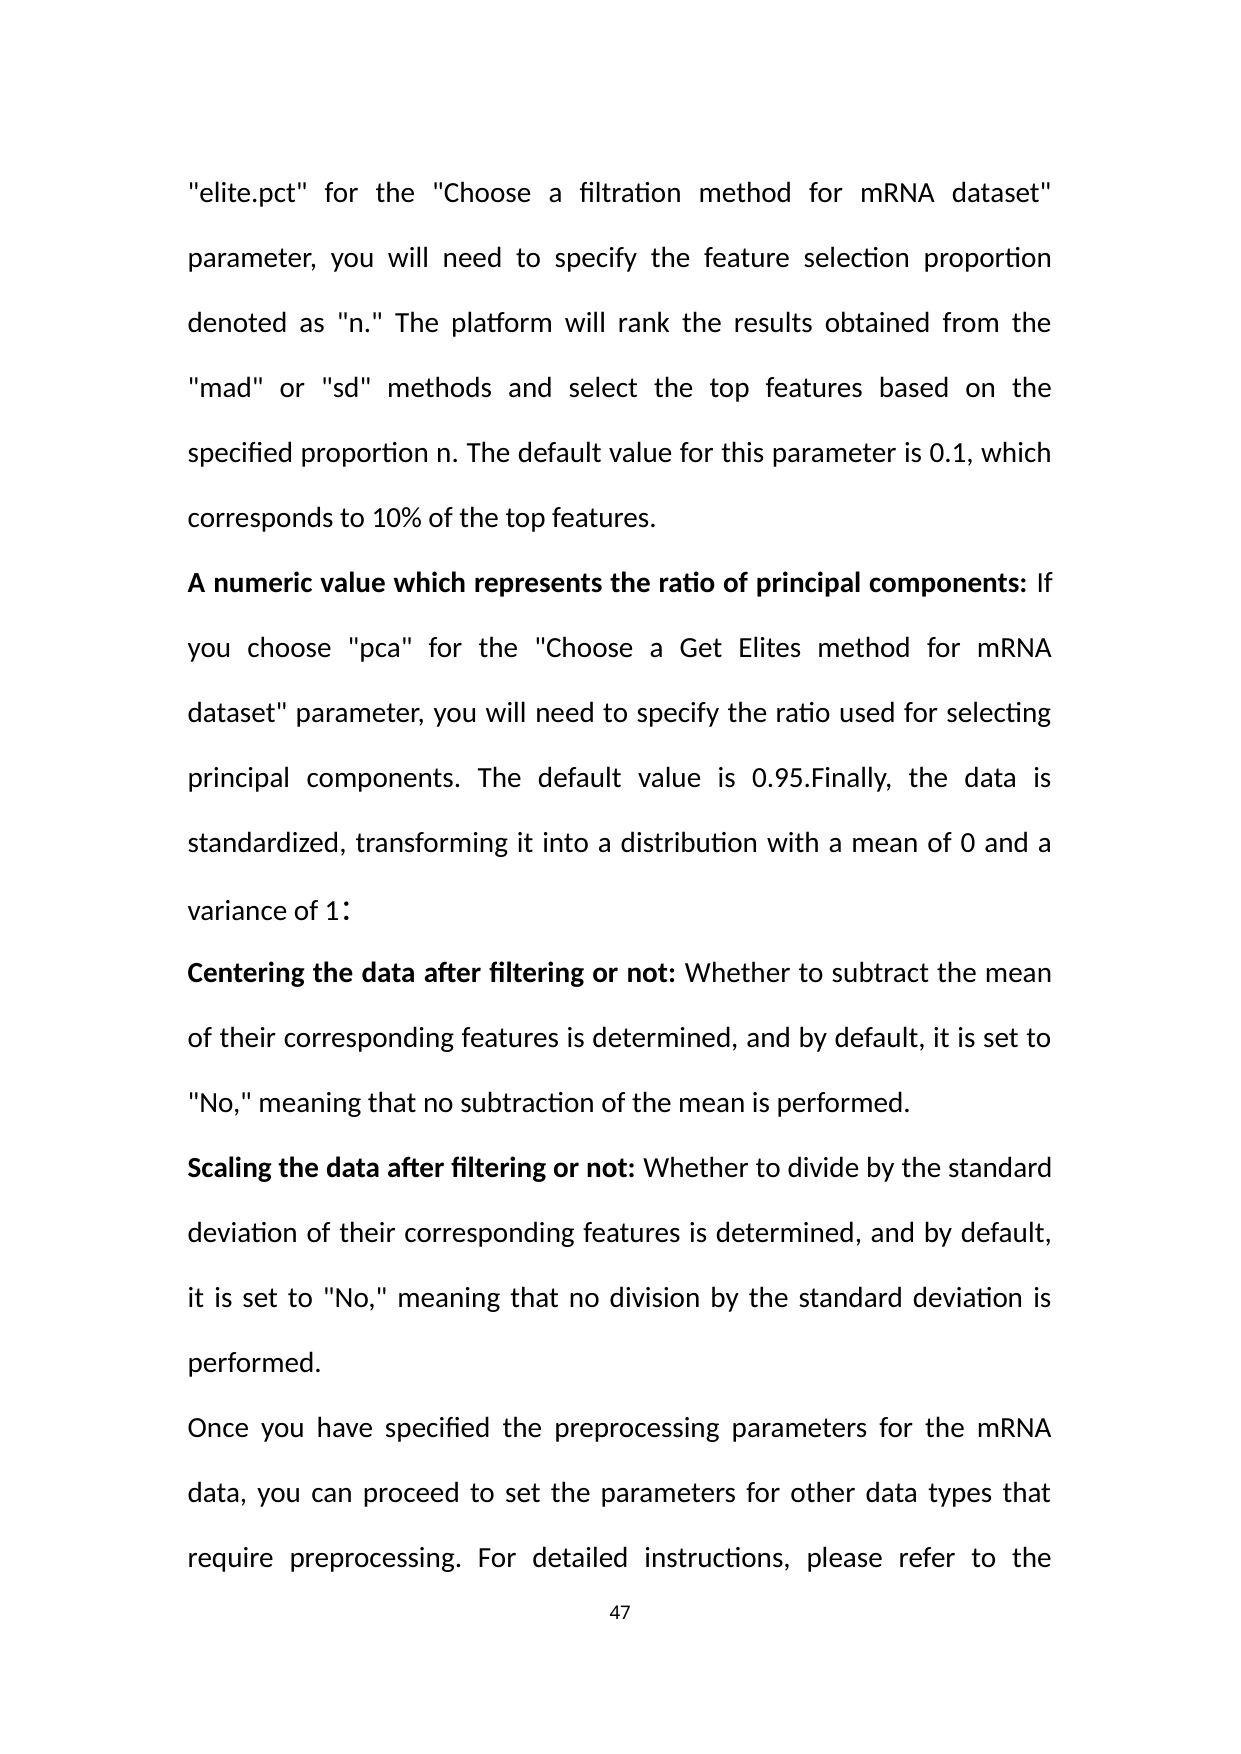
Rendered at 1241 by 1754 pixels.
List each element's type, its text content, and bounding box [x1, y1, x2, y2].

text Centering the data after filtering or not: Whether to subtract the mean of their corresponding features is determined, and by default, it is set to "No," meaning that no subtraction of the mean is performed. [187, 940, 1053, 1135]
text A numeric value which represents the ratio of principal components: If you choose "pca" for the "Choose a Get Elites method for mRNA dataset" parameter, you will need to specify the ratio used for selecting principal components. The default value is 0.95.Finally, the data is standardized, transforming it into a distribution with a mean of 0 and a variance of 1： [187, 550, 1053, 940]
text Scaling the data after filtering or not: Whether to divide by the standard deviation of their corresponding features is determined, and by default, it is set to "No," meaning that no division by the standard deviation is performed. [187, 1135, 1053, 1395]
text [187, 160, 1053, 550]
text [187, 1395, 1053, 1590]
